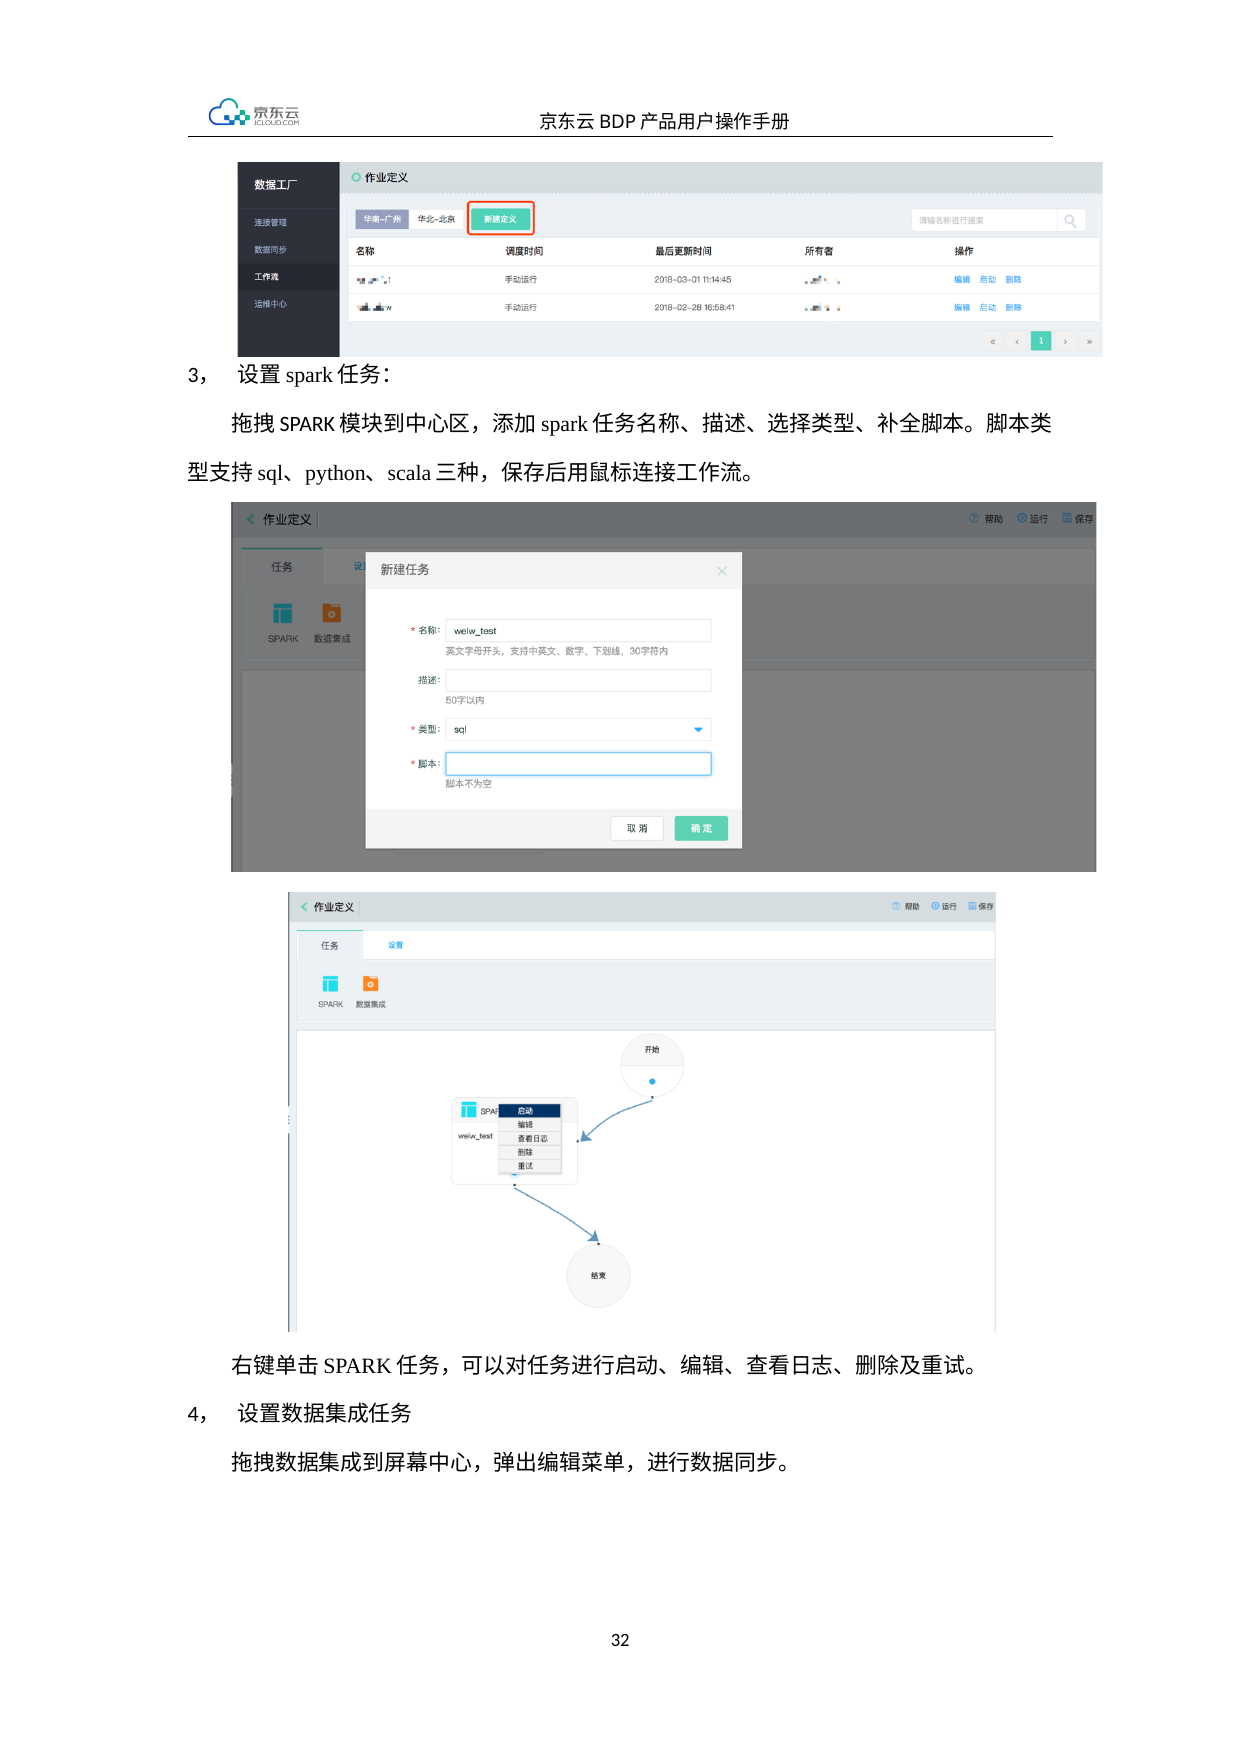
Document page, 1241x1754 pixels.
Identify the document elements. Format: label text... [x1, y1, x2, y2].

list 右键单击SPARK任务，可以对任务进行启动、编辑、查看日志、删除及重试。 [187, 1347, 1053, 1380]
list 拖拽数据集成到屏幕中心，弹出编辑菜单，进行数据同步。 [187, 1444, 1053, 1477]
list 设置spark任务： [187, 357, 1053, 389]
list 设置数据集成任务 [187, 1396, 1053, 1428]
picture [288, 892, 996, 1332]
picture [231, 502, 1097, 872]
picture [237, 162, 1103, 357]
picture [187, 88, 340, 129]
list 拖拽SPARK模块到中心区，添加spark任务名称、描述、选择类型、补全脚本。脚本类型支持sql、python、scala三种，保存后用鼠标连接工作流。 [187, 405, 1053, 487]
